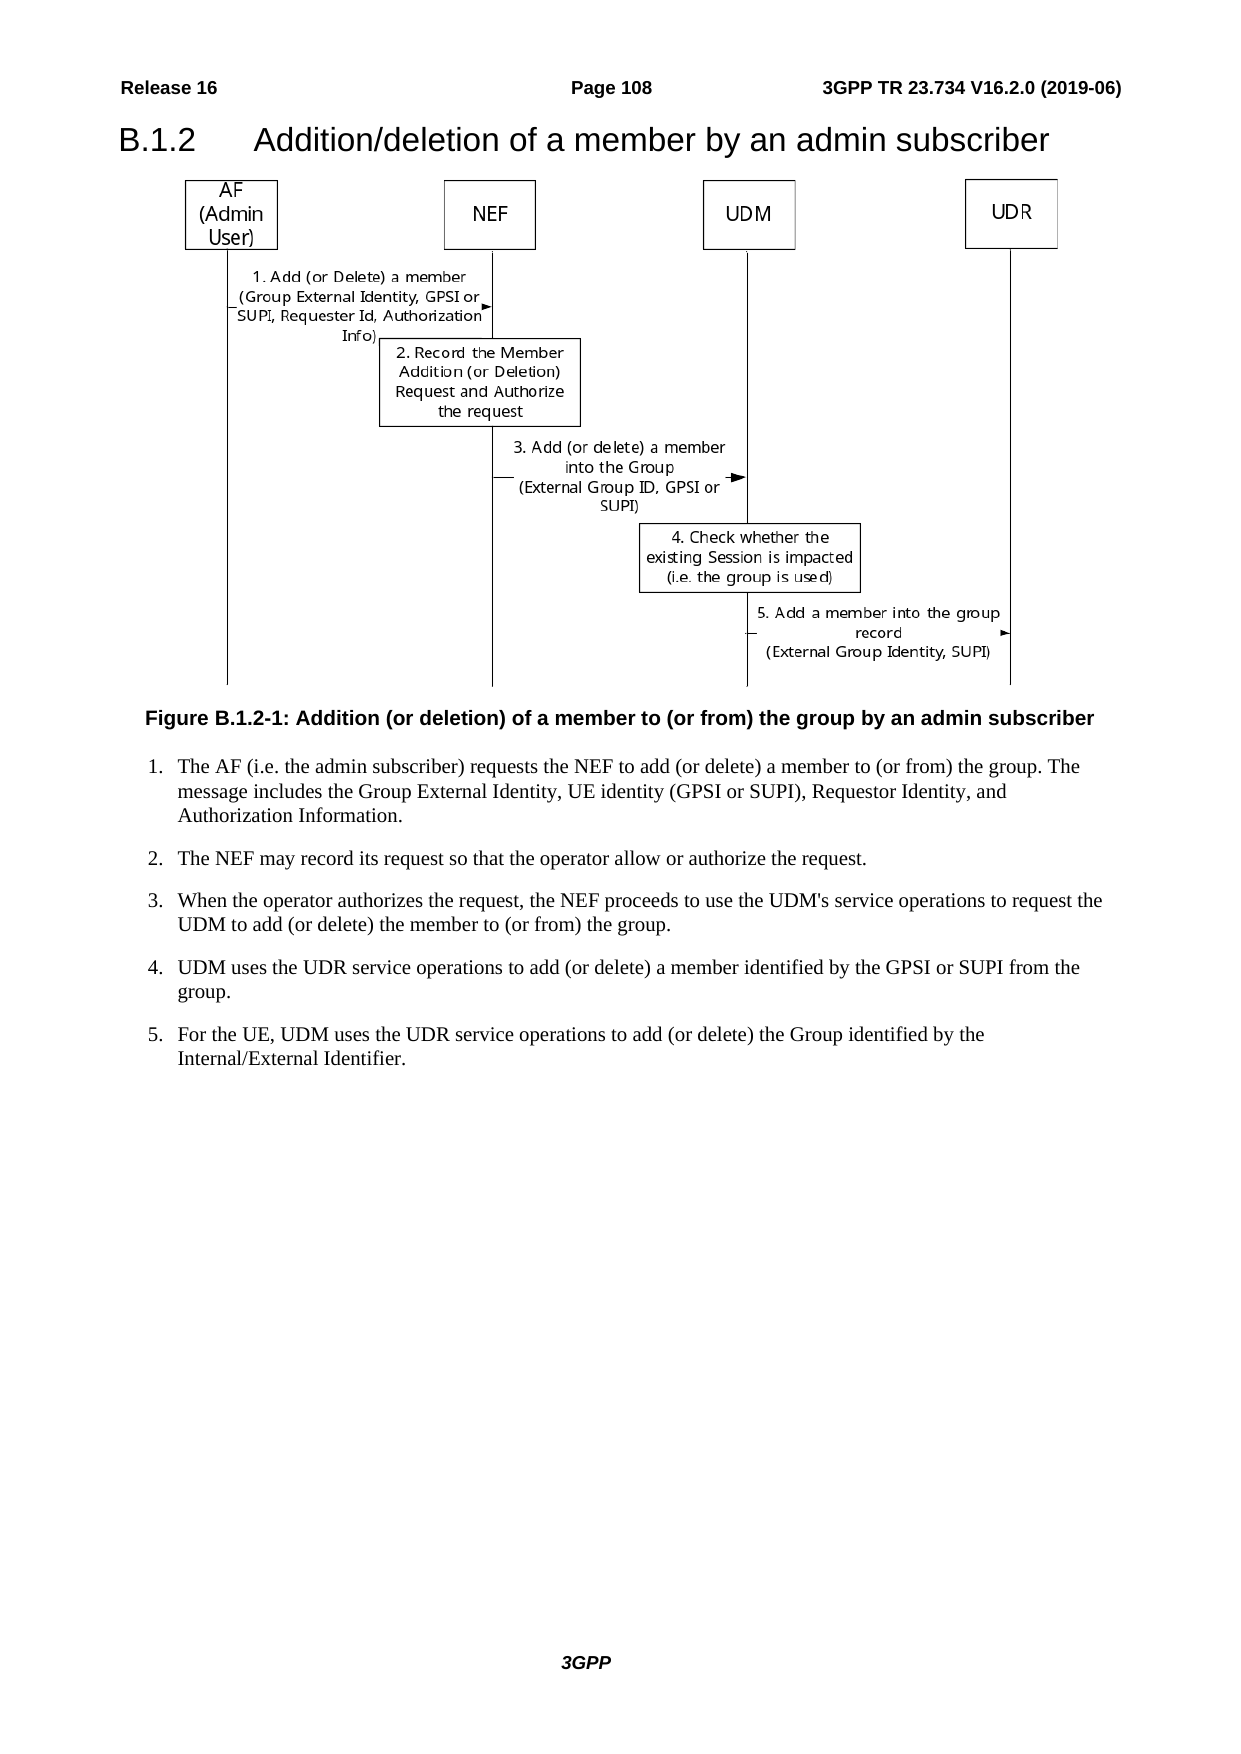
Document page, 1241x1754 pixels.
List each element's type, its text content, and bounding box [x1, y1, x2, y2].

subtitle B.1.2 Addition/deletion of a member by an admin subscriber [118, 119, 1122, 158]
text 2. The NEF may record its request so that the operator allow or authorize the request. [148, 845, 1122, 869]
text 5. For the UE, UDM uses the UDR service operations to add (or delete) the Group identified by the Internal/External Identifier. [148, 1022, 1122, 1070]
text 4. UDM uses the UDR service operations to add (or delete) a member identified by the GPSI or SUPI from the group. [148, 955, 1122, 1003]
text 3. When the operator authorizes the request, the NEF proceeds to use the UDM's service operations to request the UDM to add (or delete) the member to (or from) the group. [148, 888, 1122, 936]
text 1. The AF (i.e. the admin subscriber) requests the NEF to add (or delete) a member to (or from) the group. The message includes the Group External Identity, UE identity (GPSI or SUPI), Requestor Identity, and Authorization Information. [148, 754, 1122, 827]
text Figure B.1.2-1: Addition (or deletion) of a member to (or from) the group by an admin subscriber [118, 706, 1122, 729]
